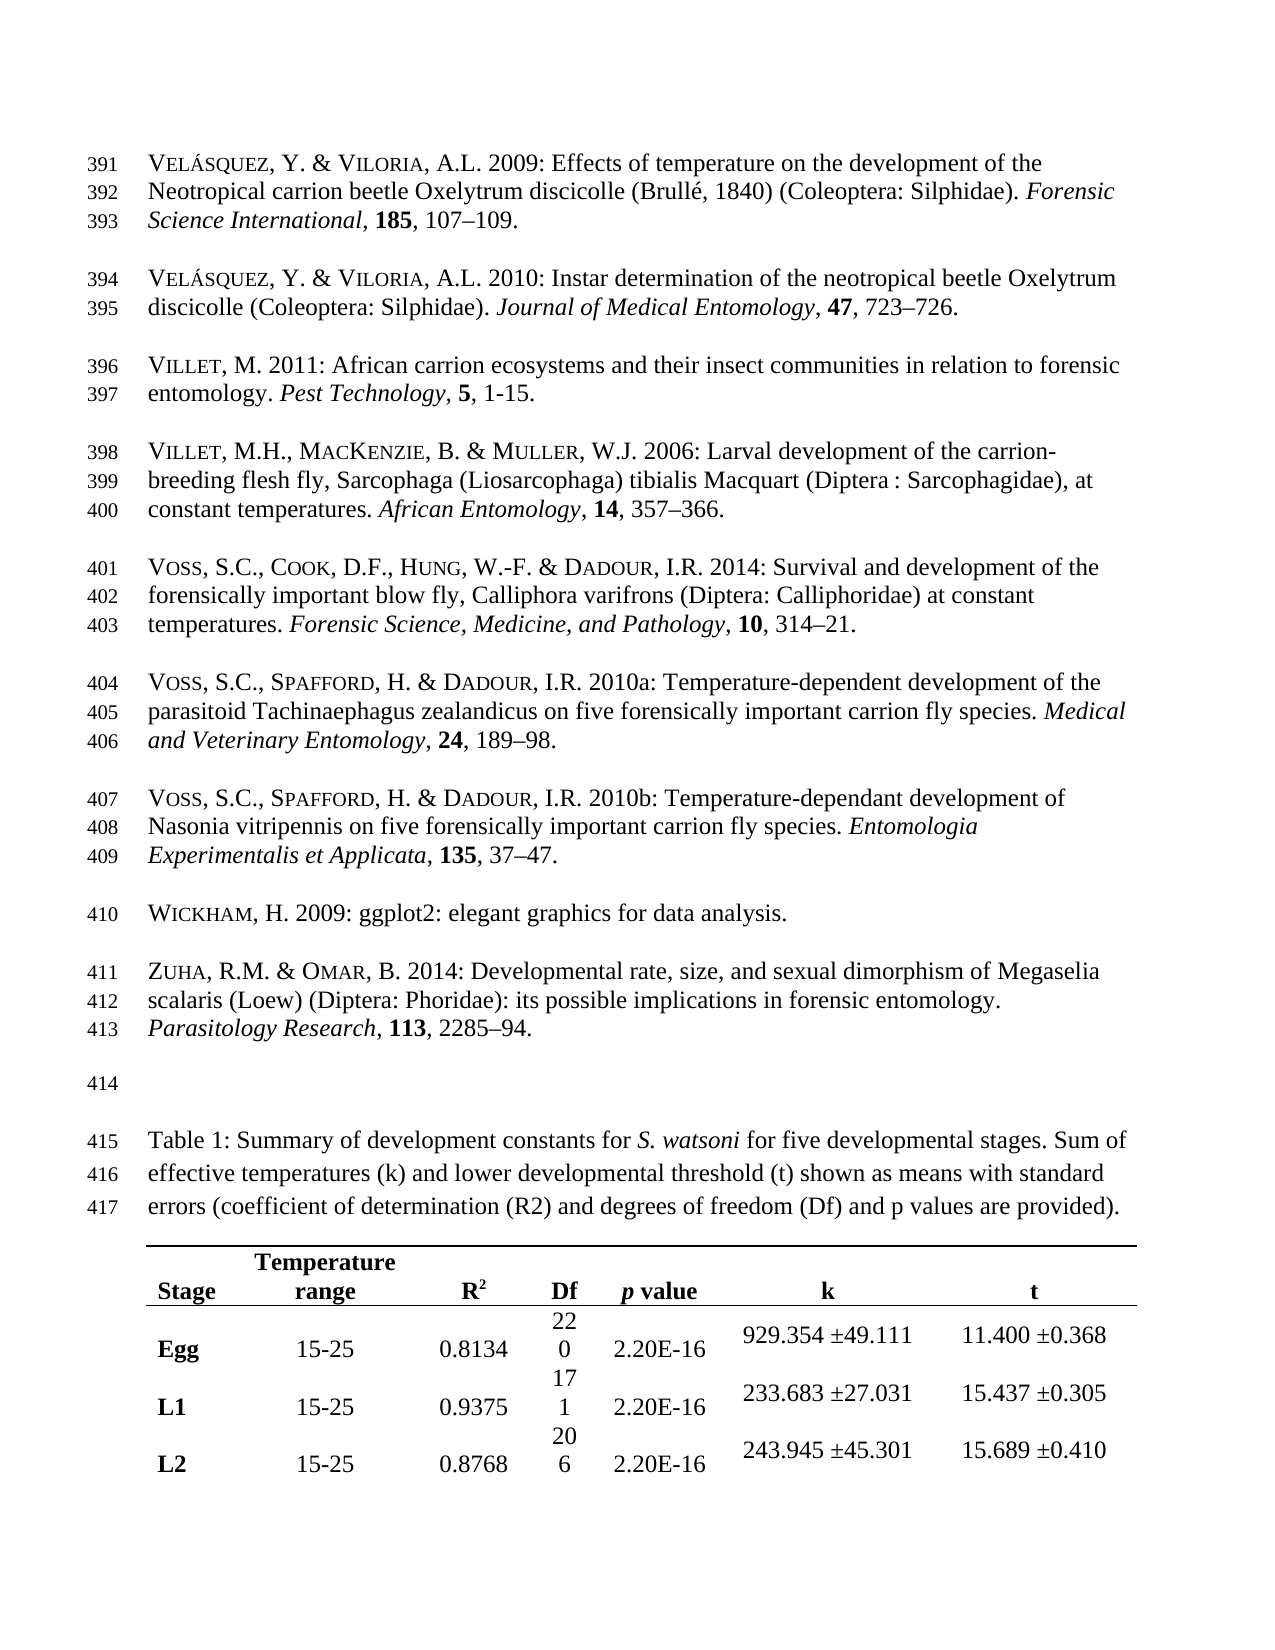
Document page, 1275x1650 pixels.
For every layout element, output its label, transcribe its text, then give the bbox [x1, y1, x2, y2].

table_header k [725, 1247, 931, 1305]
table_cell 243.945 ±45.301 [725, 1421, 931, 1478]
table_header t [931, 1247, 1137, 1305]
table_cell 0.8134 [413, 1306, 534, 1363]
table_cell 2.20E-16 [594, 1421, 725, 1478]
table_cell 15.437 ±0.305 [931, 1363, 1137, 1421]
text Voss, S.C., Cook, D.F., Hung, W.-F. & Dadour, I.R. 2014: Survival and development of the forensically important blow fly, Calliphora varifrons (Diptera: Calliphoridae) at constant temperatures. Forensic Science, Medicine, and Pathology, 10, 314–21. [148, 552, 1127, 638]
table_header Stage [146, 1247, 237, 1305]
table_cell L1 [146, 1363, 237, 1421]
table_cell 233.683 ±27.031 [725, 1363, 931, 1421]
table_cell 220 [534, 1306, 594, 1363]
table_header Df [534, 1247, 594, 1305]
table_header R2 [413, 1247, 534, 1305]
text Voss, S.C., Spafford, H. & Dadour, I.R. 2010b: Temperature-dependant development of Nasonia vitripennis on five forensically important carrion fly species. Entomologia Experimentalis et Applicata, 135, 37–47. [148, 783, 1127, 869]
table_cell 15.689 ±0.410 [931, 1421, 1137, 1478]
table_cell 2.20E-16 [594, 1306, 725, 1363]
table_cell 206 [534, 1421, 594, 1478]
table_header p value [594, 1247, 725, 1305]
table_cell Egg [146, 1306, 237, 1363]
table_cell 0.8768 [413, 1421, 534, 1478]
text Table 1: Summary of development constants for S. watsoni for five developmental stages. Sum of effective temperatures (k) and lower developmental threshold (t) shown as means with standard errors (coefficient of determination (R2) and degrees of freedom (Df) and p values are provided). [148, 1125, 1127, 1220]
table_cell 929.354 ±49.111 [725, 1306, 931, 1363]
text Villet, M.H., MacKenzie, B. & Muller, W.J. 2006: Larval development of the carrion-breeding flesh fly, Sarcophaga (Liosarcophaga) tibialis Macquart (Diptera : Sarcophagidae), at constant temperatures. African Entomology, 14, 357–366. [148, 436, 1127, 523]
text Zuha, R.M. & Omar, B. 2014: Developmental rate, size, and sexual dimorphism of Megaselia scalaris (Loew) (Diptera: Phoridae): its possible implications in forensic entomology. Parasitology Research, 113, 2285–94. [148, 956, 1127, 1042]
text Velásquez, Y. & Viloria, A.L. 2009: Effects of temperature on the development of the Neotropical carrion beetle Oxelytrum discicolle (Brullé, 1840) (Coleoptera: Silphidae). Forensic Science International, 185, 107–109. [148, 148, 1127, 234]
text Velásquez, Y. & Viloria, A.L. 2010: Instar determination of the neotropical beetle Oxelytrum discicolle (Coleoptera: Silphidae). Journal of Medical Entomology, 47, 723–726. [148, 263, 1127, 321]
table_cell 2.20E-16 [594, 1363, 725, 1421]
text Wickham, H. 2009: ggplot2: elegant graphics for data analysis. [148, 898, 1127, 927]
table_cell 11.400 ±0.368 [931, 1306, 1137, 1363]
text Villet, M. 2011: African carrion ecosystems and their insect communities in relation to forensic entomology. Pest Technology, 5, 1-15. [148, 350, 1127, 407]
table_cell 15-25 [237, 1306, 413, 1363]
table_cell 15-25 [237, 1363, 413, 1421]
table_header Temperature range [237, 1247, 413, 1305]
table_cell 15-25 [237, 1421, 413, 1478]
table_cell L2 [146, 1421, 237, 1478]
table_cell 0.9375 [413, 1363, 534, 1421]
table_cell 171 [534, 1363, 594, 1421]
text Voss, S.C., Spafford, H. & Dadour, I.R. 2010a: Temperature-dependent development of the parasitoid Tachinaephagus zealandicus on five forensically important carrion fly species. Medical and Veterinary Entomology, 24, 189–98. [148, 667, 1127, 753]
